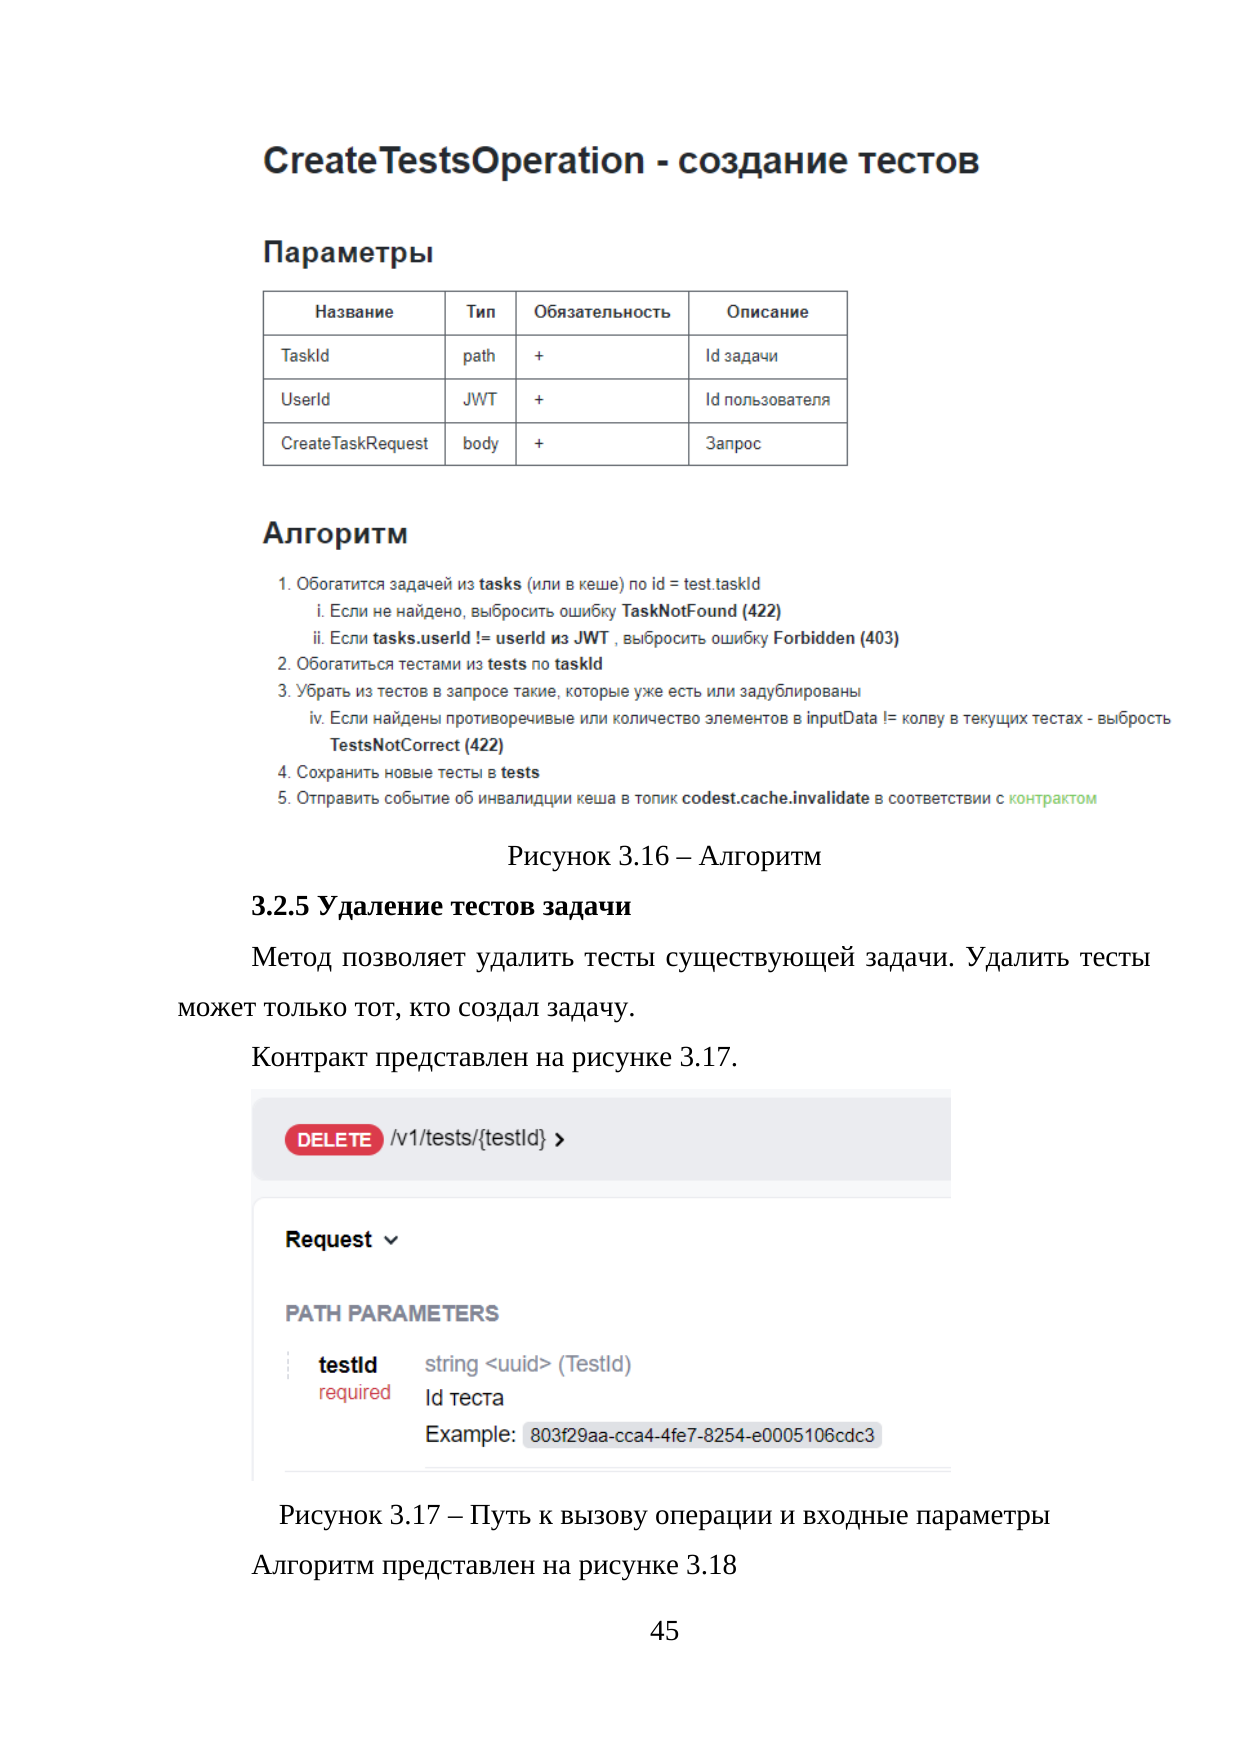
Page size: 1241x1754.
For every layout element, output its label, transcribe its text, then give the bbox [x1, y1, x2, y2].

picture [251, 1089, 951, 1481]
picture [251, 118, 1190, 822]
text Рисунок 3.17 – Путь к вызову операции и входные параметры [177, 1497, 1152, 1531]
text Алгоритм представлен на рисунке 3.18 [177, 1547, 1152, 1581]
text Рисунок 3.16 – Алгоритм [177, 838, 1152, 872]
text Метод позволяет удалить тесты существующей задачи. Удалить тесты может только тот, кто создал задачу. [177, 939, 1152, 1022]
text Контракт представлен на рисунке 3.17. [177, 1039, 1152, 1073]
subtitle 3.2.5 Удаление тестов задачи [177, 888, 1152, 922]
